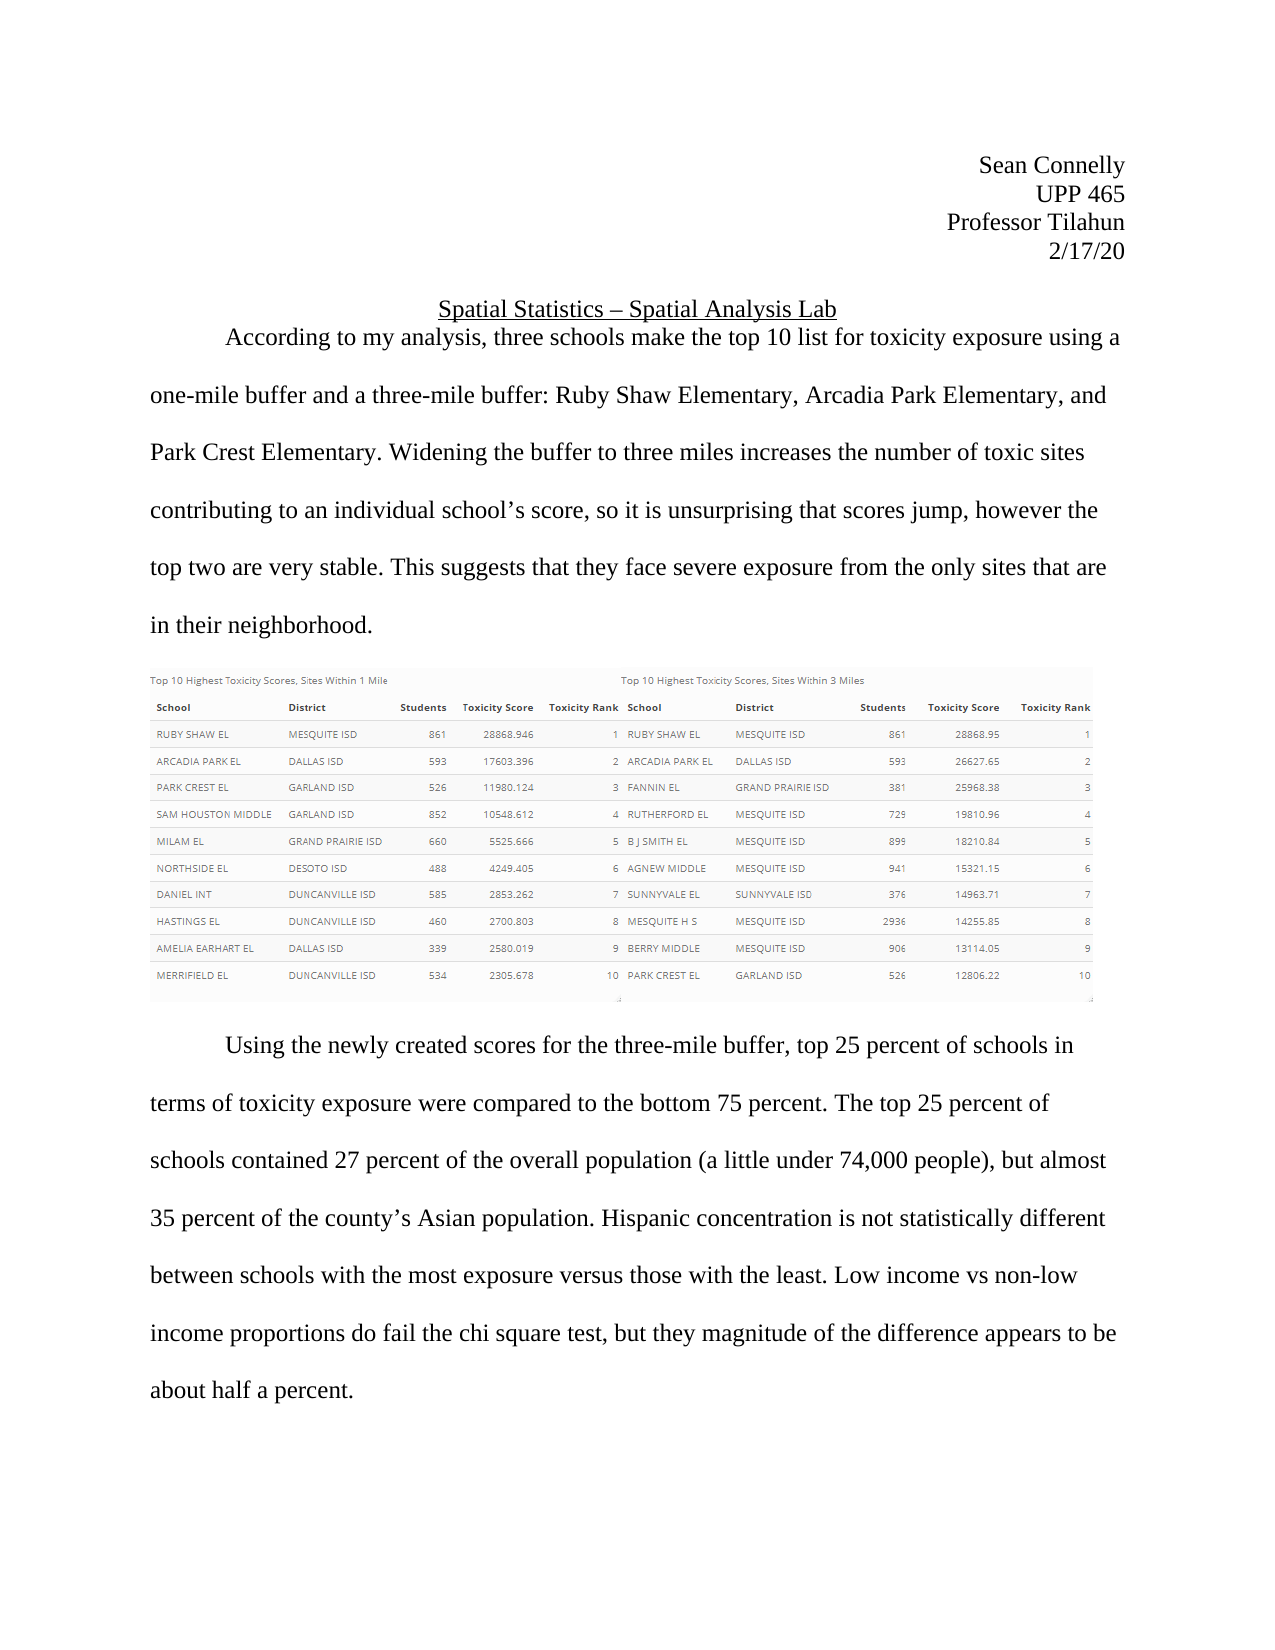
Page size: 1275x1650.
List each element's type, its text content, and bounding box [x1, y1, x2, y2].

picture [150, 667, 1093, 1002]
text According to my analysis, three schools make the top 10 list for toxicity exposure using a one-mile buffer and a three-mile buffer: Ruby Shaw Elementary, Arcadia Park Elementary, and Park Crest Elementary. Widening the buffer to three miles increases the number of toxic sites contributing to an individual school’s score, so it is unsurprising that scores jump, however the top two are very stable. This suggests that they face severe exposure from the only sites that are in their neighborhood. [150, 322, 1125, 639]
text Sean Connelly [150, 150, 1125, 179]
text 2/17/20 [150, 236, 1125, 265]
text UPP 465 [150, 179, 1125, 207]
text Professor Tilahun [150, 207, 1125, 236]
text Using the newly created scores for the three-mile buffer, top 25 percent of schools in terms of toxicity exposure were compared to the bottom 75 percent. The top 25 percent of schools contained 27 percent of the overall population (a little under 74,000 people), but almost 35 percent of the county’s Asian population. Hispanic concentration is not statistically different between schools with the most exposure versus those with the least. Low income vs non-low income proportions do fail the chi square test, but they magnitude of the difference appears to be about half a percent. [150, 1030, 1125, 1404]
text Spatial Statistics – Spatial Analysis Lab [150, 294, 1125, 322]
